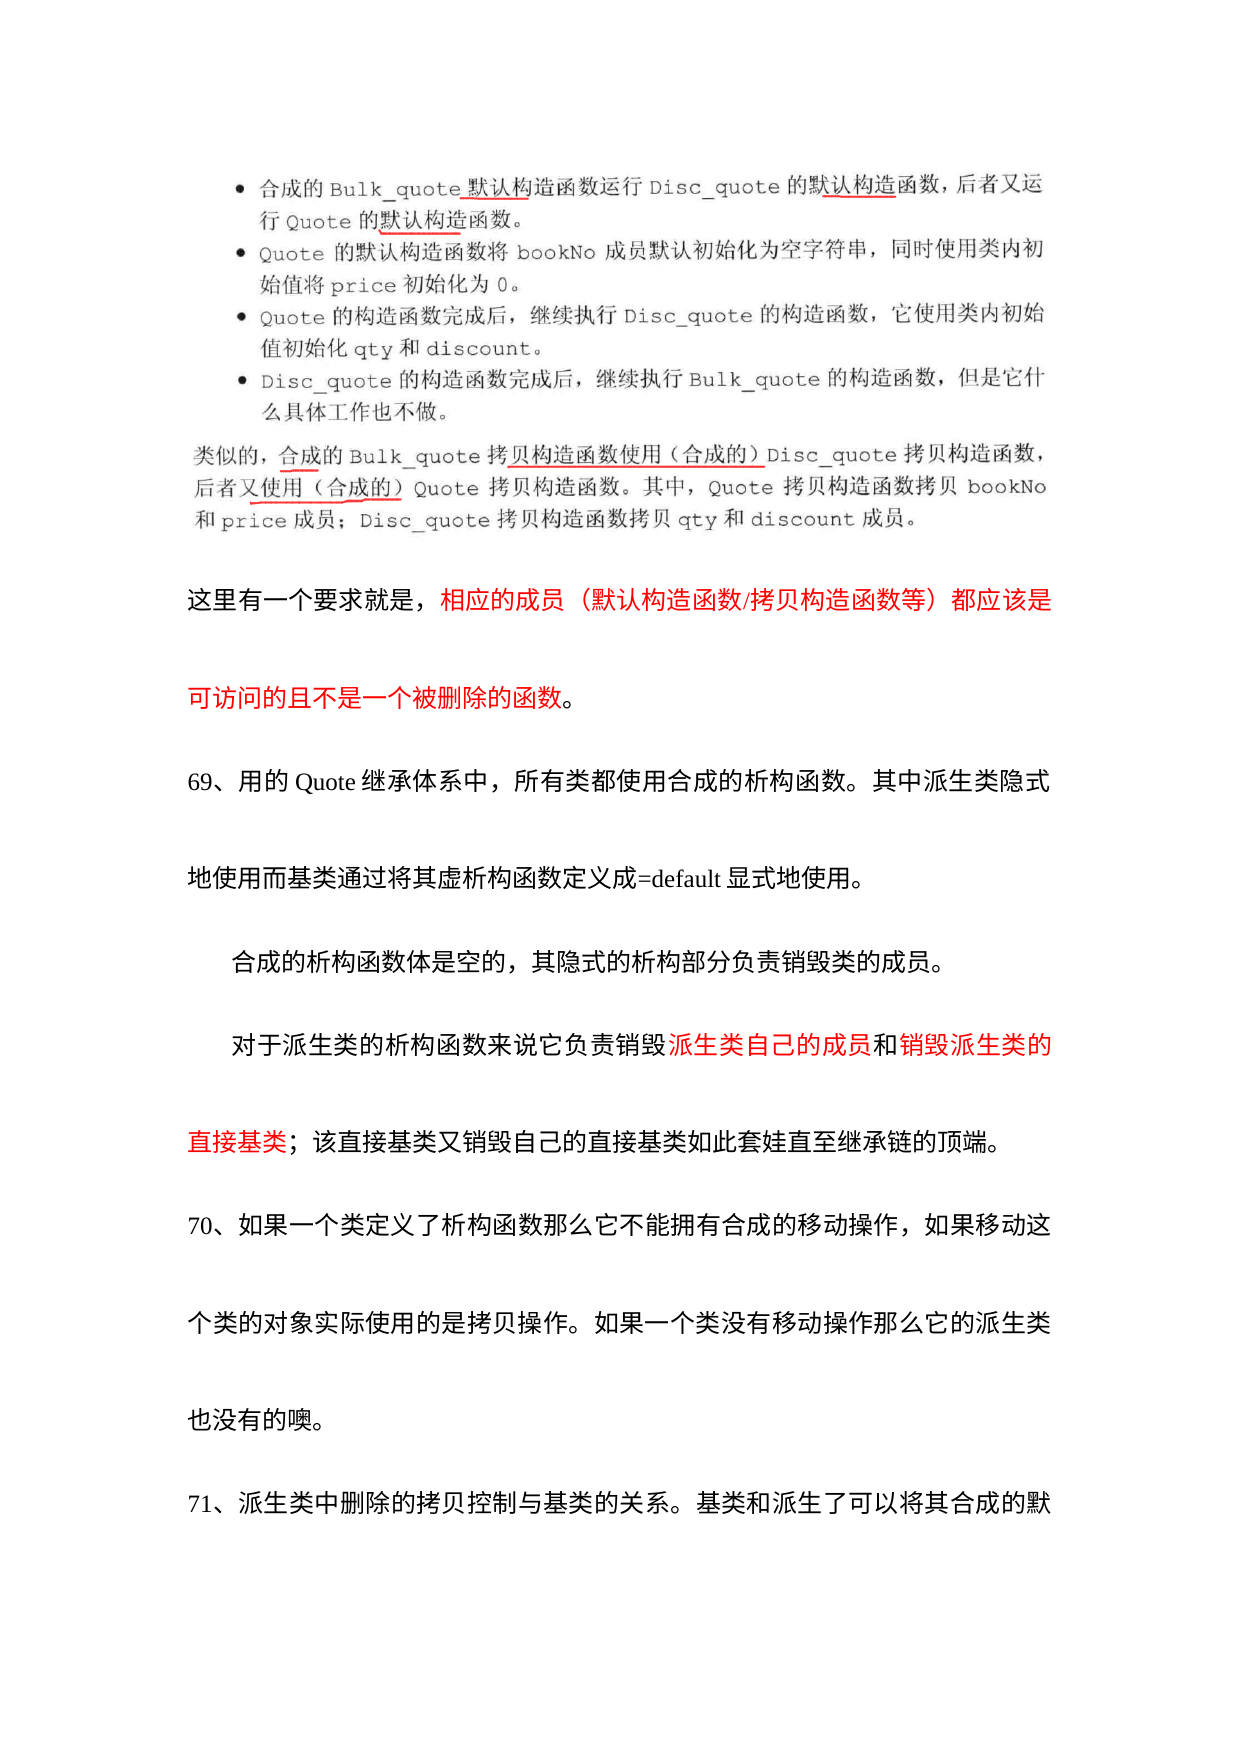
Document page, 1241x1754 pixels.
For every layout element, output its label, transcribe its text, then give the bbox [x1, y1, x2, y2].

text 70、如果一个类定义了析构函数那么它不能拥有合成的移动操作，如果移动这个类的对象实际使用的是拷贝操作。如果一个类没有移动操作那么它的派生类也没有的噢。 [187, 1191, 1053, 1451]
text 合成的析构函数体是空的，其隐式的析构部分负责销毁类的成员。 [187, 928, 1053, 993]
text 对于派生类的析构函数来说它负责销毁派生类自己的成员和销毁派生类的直接基类；该直接基类又销毁自己的直接基类如此套娃直至继承链的顶端。 [187, 1011, 1053, 1173]
text 这里有一个要求就是，相应的成员（默认构造函数/拷贝构造函数等）都应该是可访问的且不是一个被删除的函数。 [187, 566, 1053, 729]
picture [187, 162, 1053, 541]
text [187, 1469, 1053, 1534]
text 69、用的Quote继承体系中，所有类都使用合成的析构函数。其中派生类隐式地使用而基类通过将其虚析构函数定义成=default显式地使用。 [187, 747, 1053, 909]
